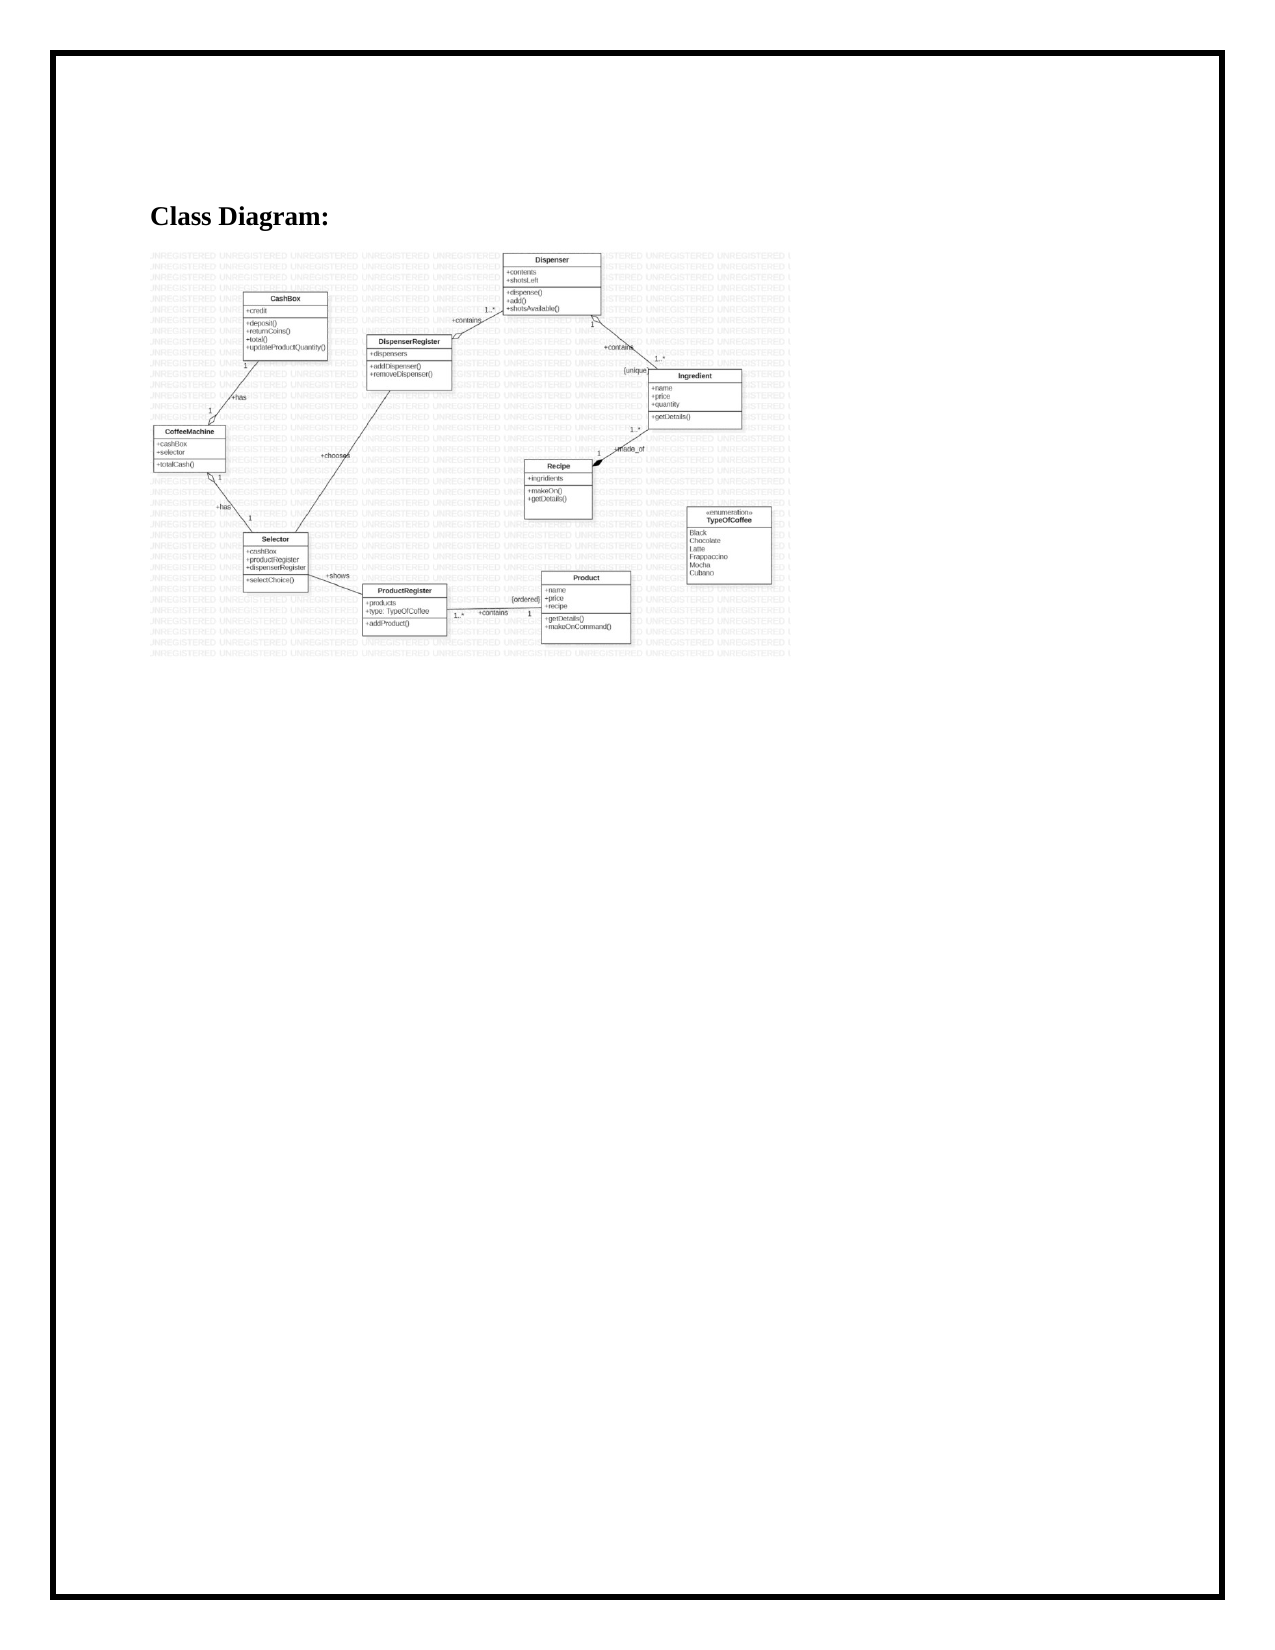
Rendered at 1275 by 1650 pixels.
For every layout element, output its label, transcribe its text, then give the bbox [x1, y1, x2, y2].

picture [150, 249, 791, 660]
text Class Diagram: [150, 199, 1125, 231]
